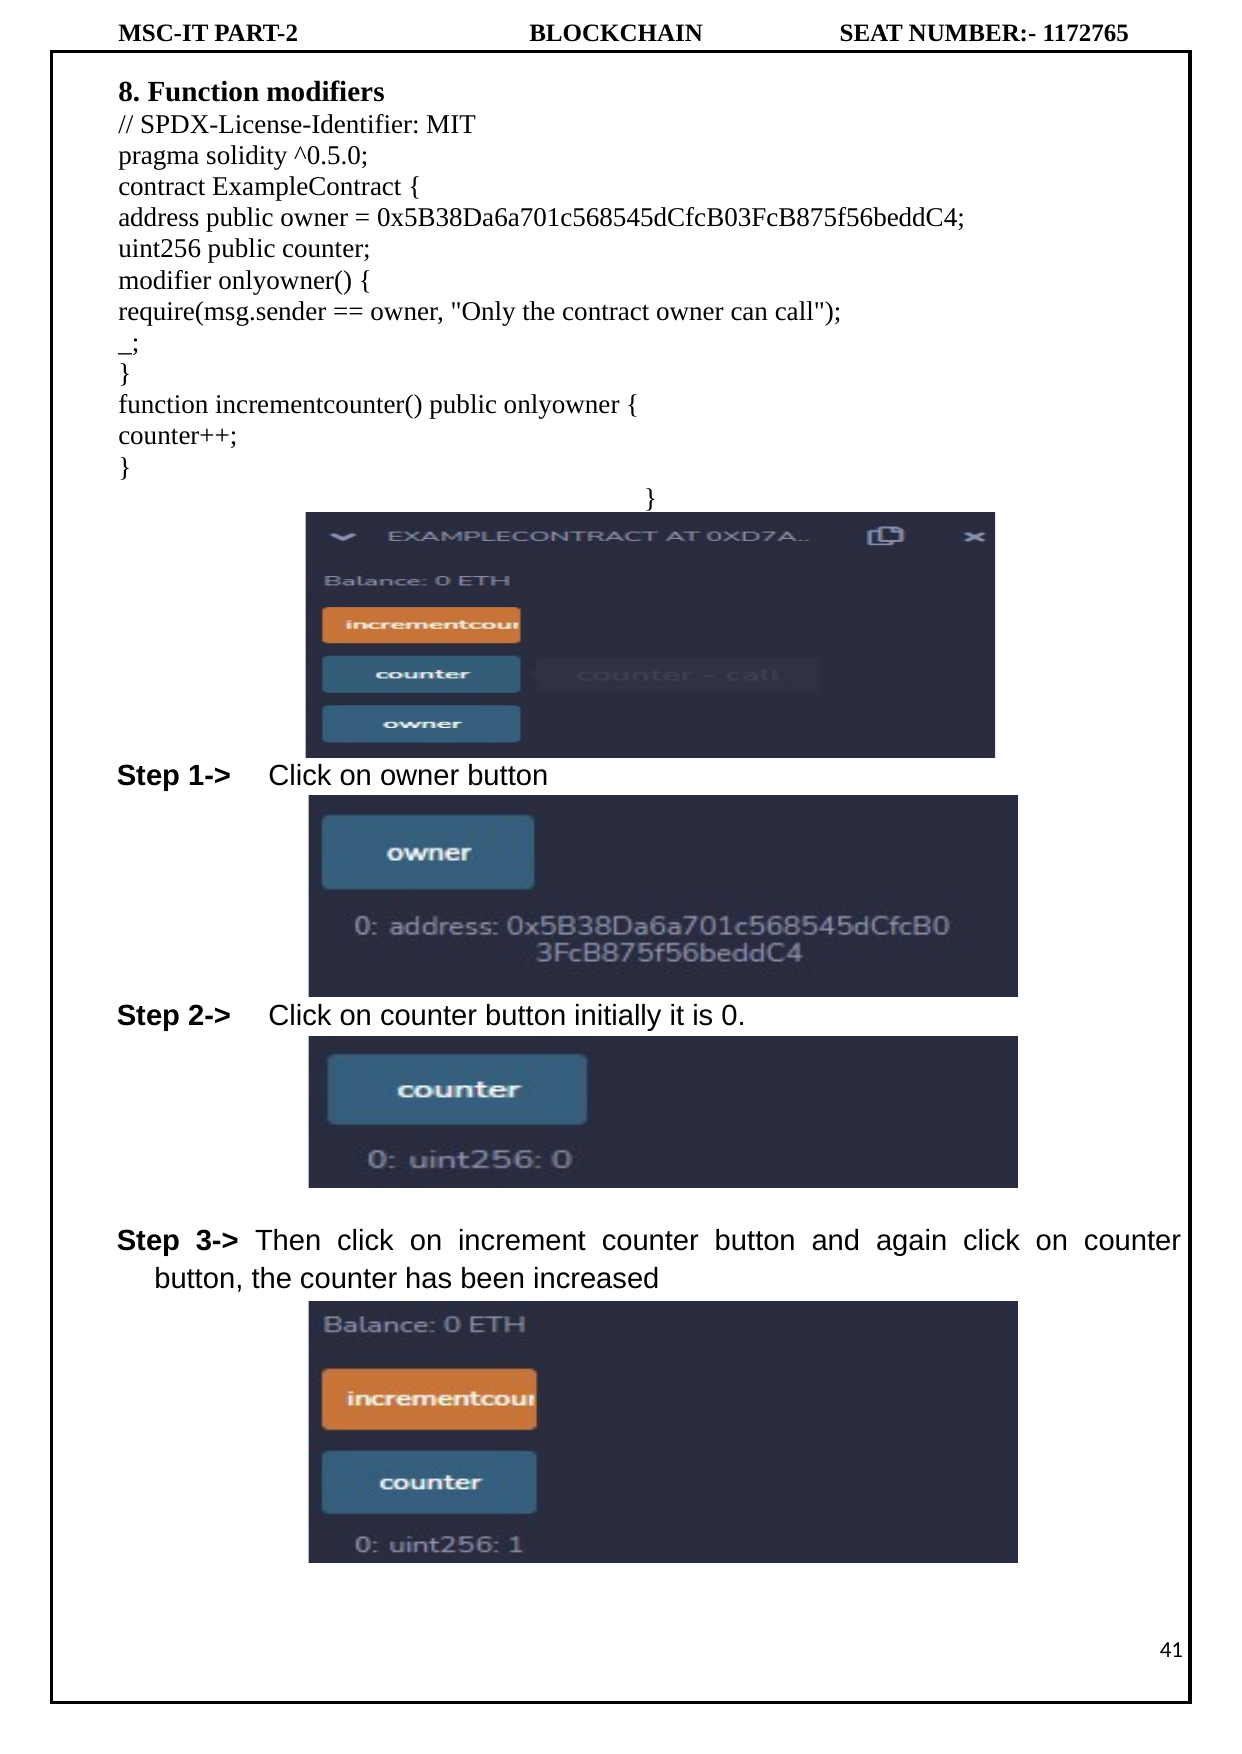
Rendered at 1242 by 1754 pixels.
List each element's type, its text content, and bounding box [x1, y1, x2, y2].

picture [308, 1036, 1018, 1188]
text _; [118, 326, 1183, 357]
picture [305, 512, 996, 758]
picture [308, 1301, 1018, 1563]
text function incrementcounter() public onlyowner { [118, 388, 1183, 419]
text Step 1-> Click on owner button [117, 758, 1183, 791]
text Step 3-> Then click on increment counter button and again click on counter button, the counter has been increased [117, 1223, 1183, 1294]
text modifier onlyowner() { [118, 264, 1183, 295]
text pragma solidity ^0.5.0; [118, 139, 1183, 170]
picture [308, 795, 1018, 997]
text counter++; [118, 419, 1183, 451]
text // SPDX-License-Identifier: MIT [118, 108, 1183, 139]
text contract ExampleContract { [118, 170, 1183, 201]
text Step 2-> Click on counter button initially it is 0. [117, 998, 1183, 1032]
text } [118, 451, 1183, 482]
text address public owner = 0x5B38Da6a701c568545dCfcB03FcB875f56beddC4; [118, 201, 1183, 233]
text } [118, 357, 1183, 388]
text uint256 public counter; [118, 233, 1183, 264]
text require(msg.sender == owner, "Only the contract owner can call"); [118, 295, 1183, 326]
text 8. Function modifiers [118, 74, 1183, 108]
